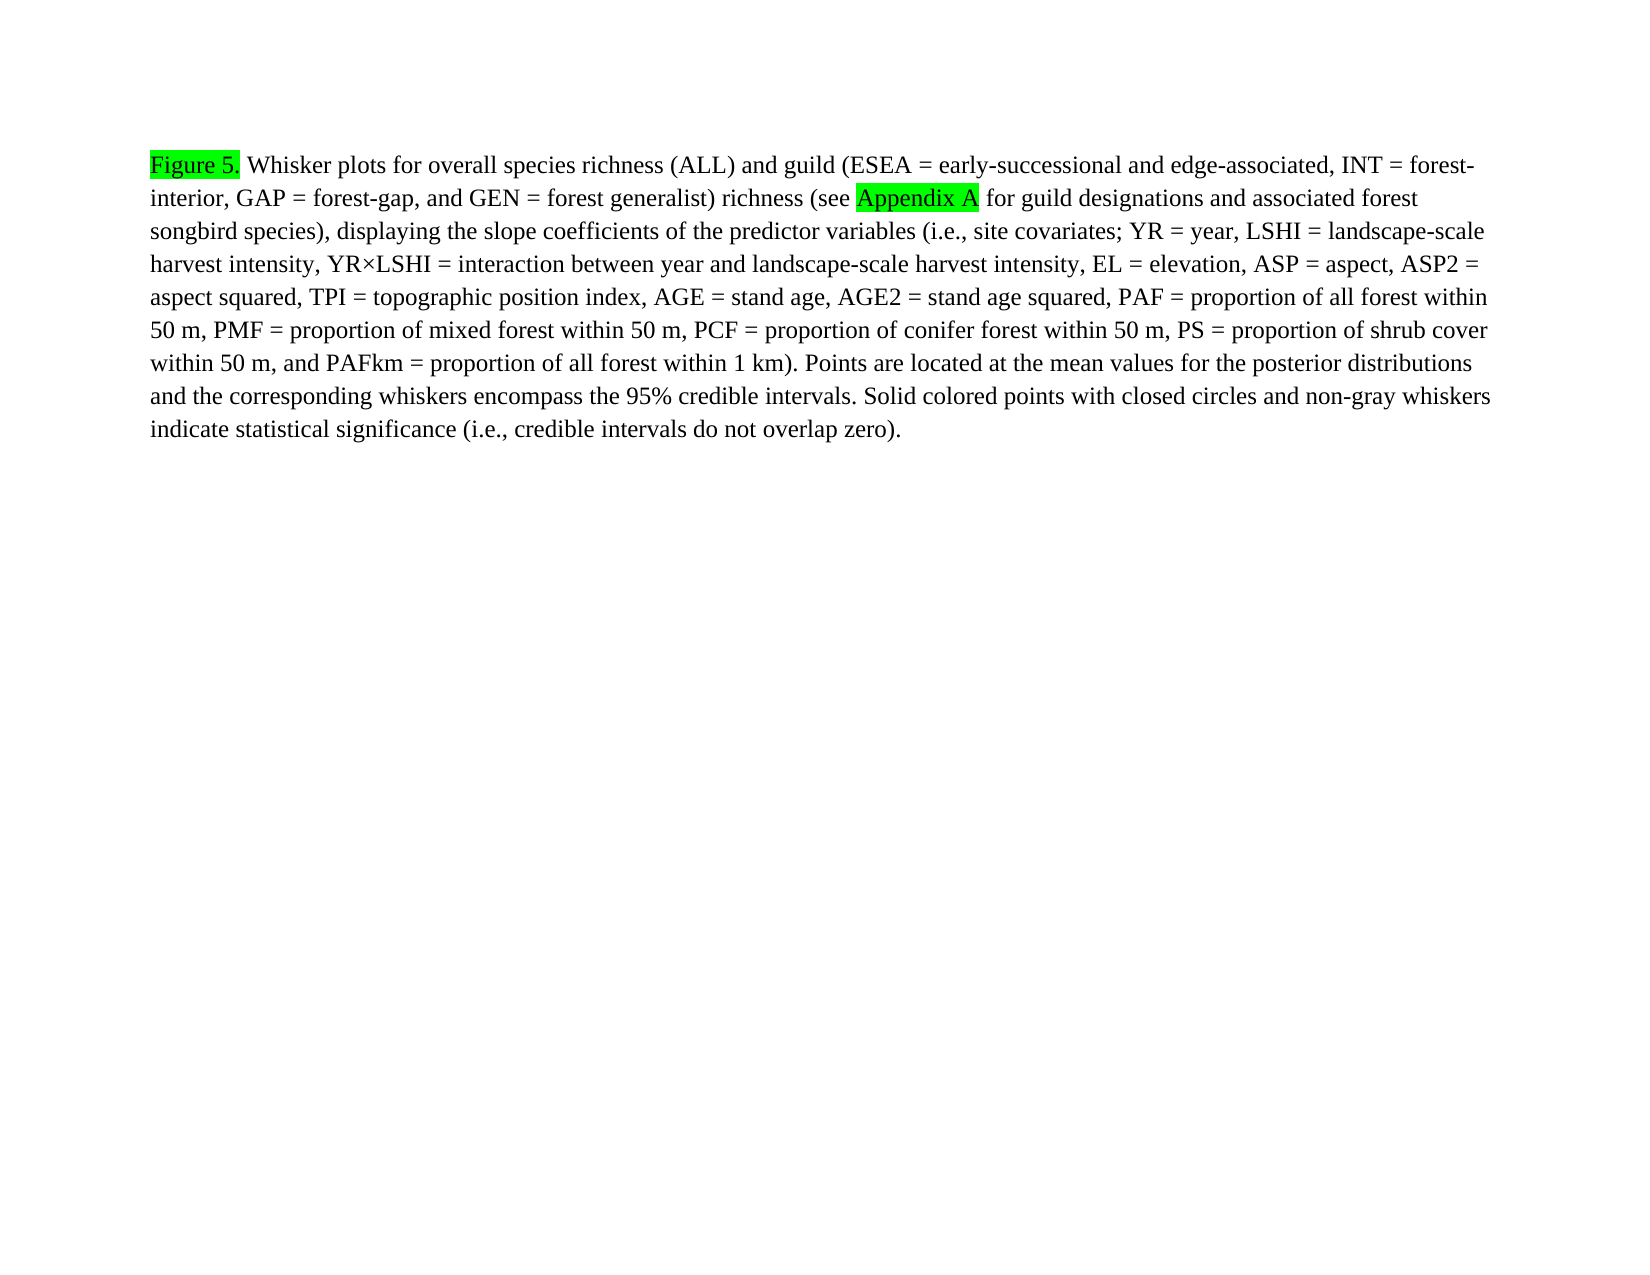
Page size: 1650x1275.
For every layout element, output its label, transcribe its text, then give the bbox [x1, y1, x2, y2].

text Figure 5. Whisker plots for overall species richness (ALL) and guild (ESEA = early-successional and edge-associated, INT = forest-interior, GAP = forest-gap, and GEN = forest generalist) richness (see Appendix A for guild designations and associated forest songbird species), displaying the slope coefficients of the predictor variables (i.e., site covariates; YR = year, LSHI = landscape-scale harvest intensity, YR×LSHI = interaction between year and landscape-scale harvest intensity, EL = elevation, ASP = aspect, ASP2 = aspect squared, TPI = topographic position index, AGE = stand age, AGE2 = stand age squared, PAF = proportion of all forest within 50 m, PMF = proportion of mixed forest within 50 m, PCF = proportion of conifer forest within 50 m, PS = proportion of shrub cover within 50 m, and PAFkm = proportion of all forest within 1 km). Points are located at the mean values for the posterior distributions and the corresponding whiskers encompass the 95% credible intervals. Solid colored points with closed circles and non-gray whiskers indicate statistical significance (i.e., credible intervals do not overlap zero). [150, 150, 1500, 443]
